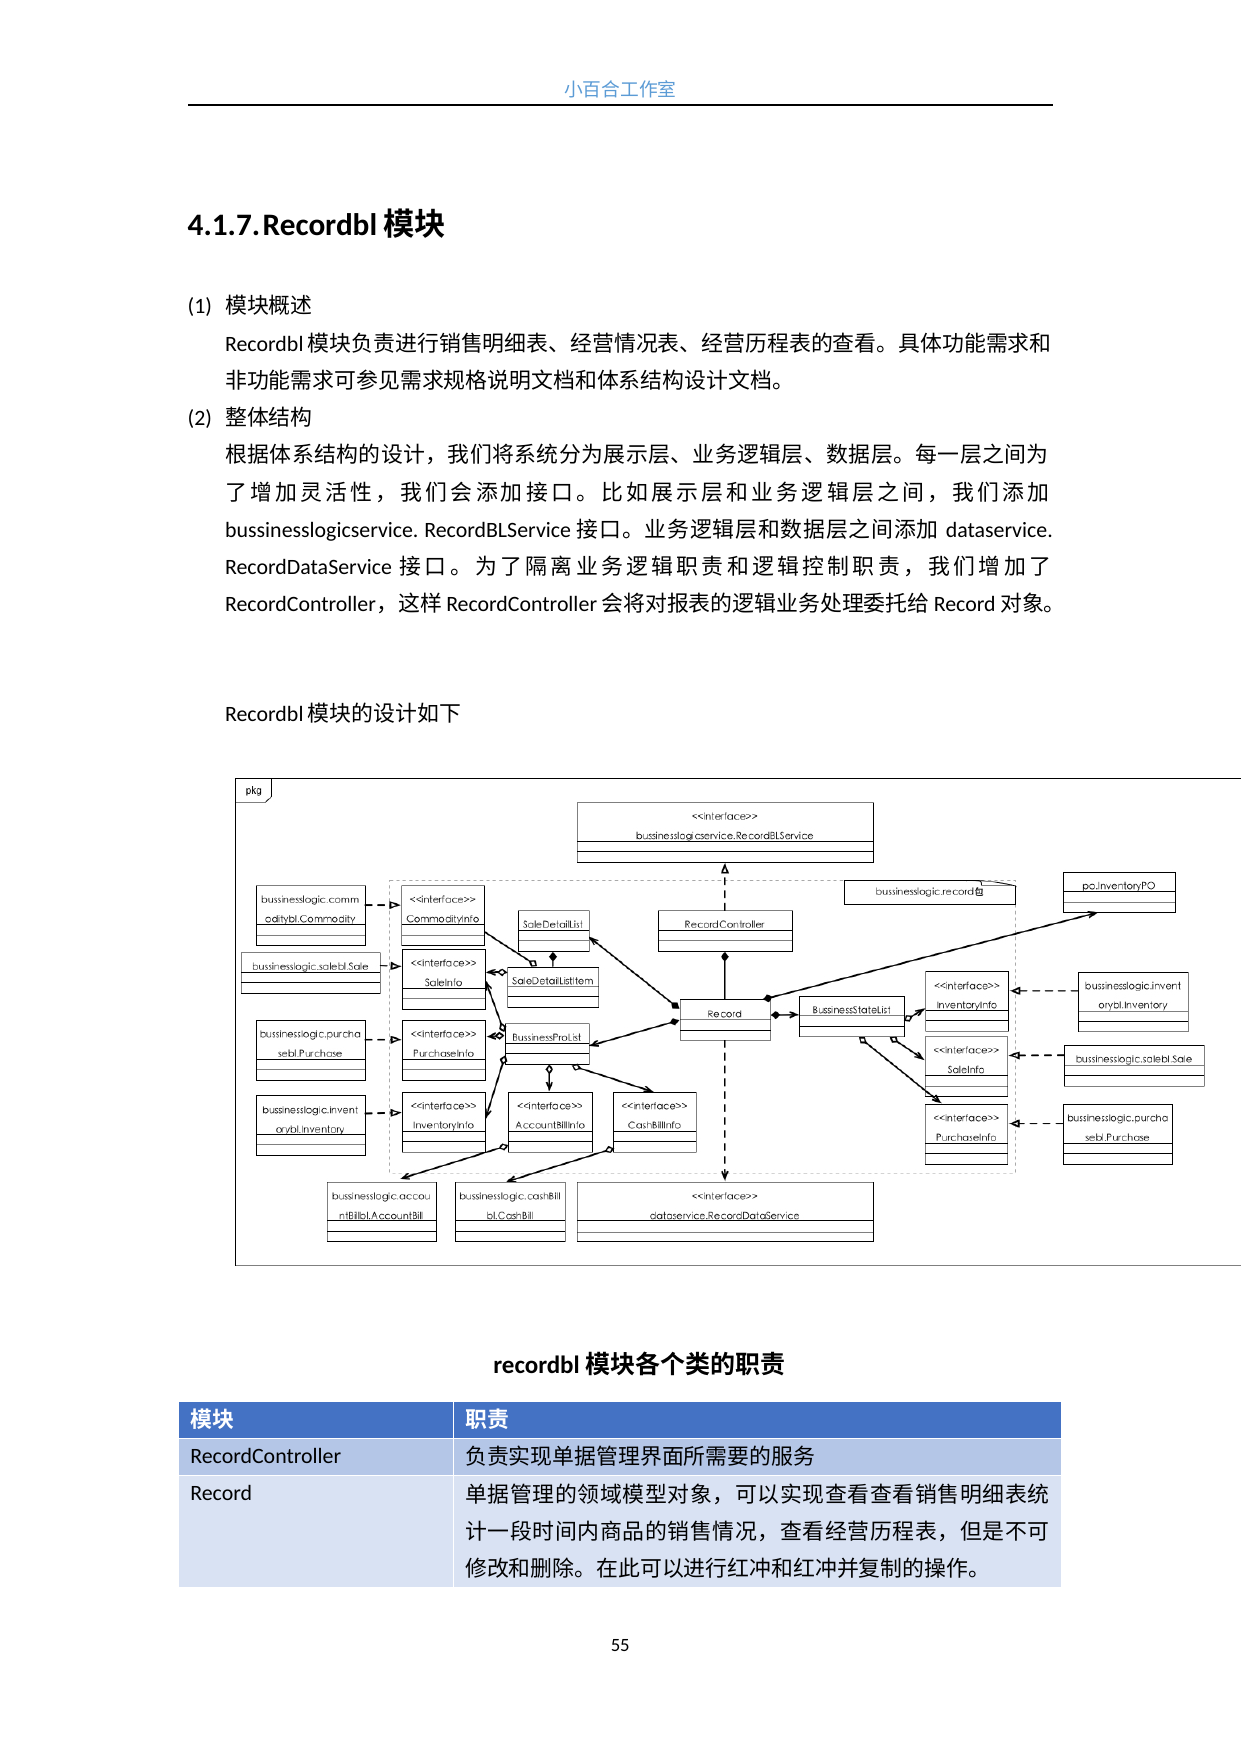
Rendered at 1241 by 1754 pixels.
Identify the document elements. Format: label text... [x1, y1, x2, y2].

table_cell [454, 1476, 1061, 1587]
list 模块概述 [187, 288, 1053, 320]
table_header 职责 [454, 1402, 1061, 1438]
list 整体结构 [187, 399, 1053, 432]
list Recordbl模块的设计如下 [225, 696, 1053, 728]
subtitle Recordbl模块 [187, 189, 1053, 254]
table_cell 负责实现单据管理界面所需要的服务 [454, 1439, 1061, 1475]
list recordbl模块各个类的职责 [225, 1330, 1053, 1395]
table_header 模块 [179, 1402, 453, 1438]
list Recordbl模块负责进行销售明细表、经营情况表、经营历程表的查看。具体功能需求和非功能需求可参见需求规格说明文档和体系结构设计文档。 [225, 325, 1053, 395]
picture [225, 769, 1241, 1274]
list 根据体系结构的设计，我们将系统分为展示层、业务逻辑层、数据层。每一层之间为了增加灵活性，我们会添加接口。比如展示层和业务逻辑层之间，我们添加bussinesslogicservice. RecordBLService接口。业务逻辑层和数据层之间添加dataservice. RecordDataService接口。为了隔离业务逻辑职责和逻辑控制职责，我们增加了RecordController，这样RecordController会将对报表的逻辑业务处理委托给Record对象。 [225, 437, 1053, 618]
table_cell Record [179, 1476, 453, 1587]
table_cell RecordController [179, 1439, 453, 1475]
